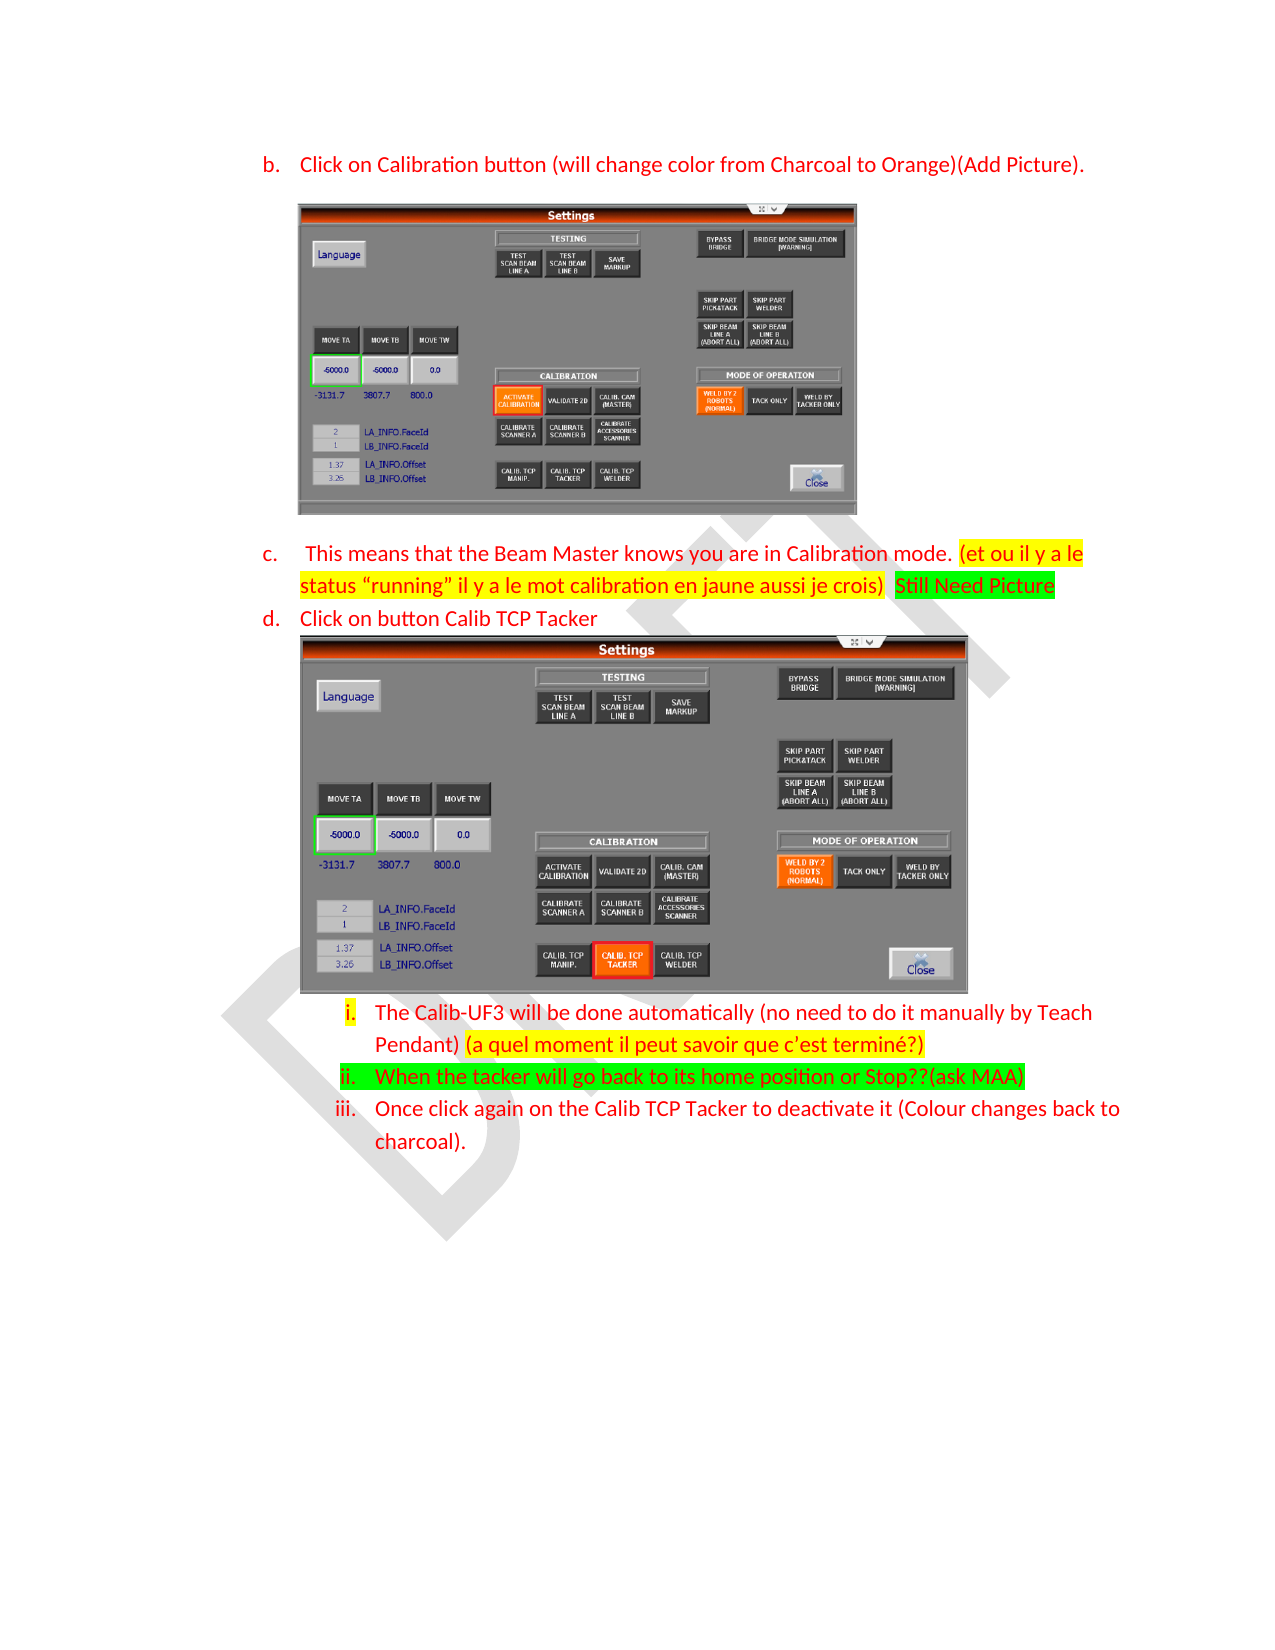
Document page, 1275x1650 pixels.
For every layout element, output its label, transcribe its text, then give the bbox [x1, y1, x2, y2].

list Click on Calibration button (will change color from Charcoal to Orange)(Add Picture). [262, 150, 1125, 178]
picture [300, 635, 969, 994]
picture [297, 203, 858, 515]
list This means that the Beam Master knows you are in Calibration mode. (et ou il y a le status “running” il y a le mot calibration en jaune aussi je crois) Still Need Picture [262, 539, 1125, 599]
list The Calib-UF3 will be done automatically (no need to do it manually by Teach Pendant) (a quel moment il peut savoir que c’est terminé?) [356, 998, 1125, 1058]
list Once click again on the Calib TCP Tacker to deactivate it (Colour changes back to charcoal). [356, 1094, 1125, 1155]
list When the tacker will go back to its home position or Stop??(ask MAA) [356, 1062, 1125, 1090]
list Click on button Calib TCP Tacker [262, 604, 1125, 632]
